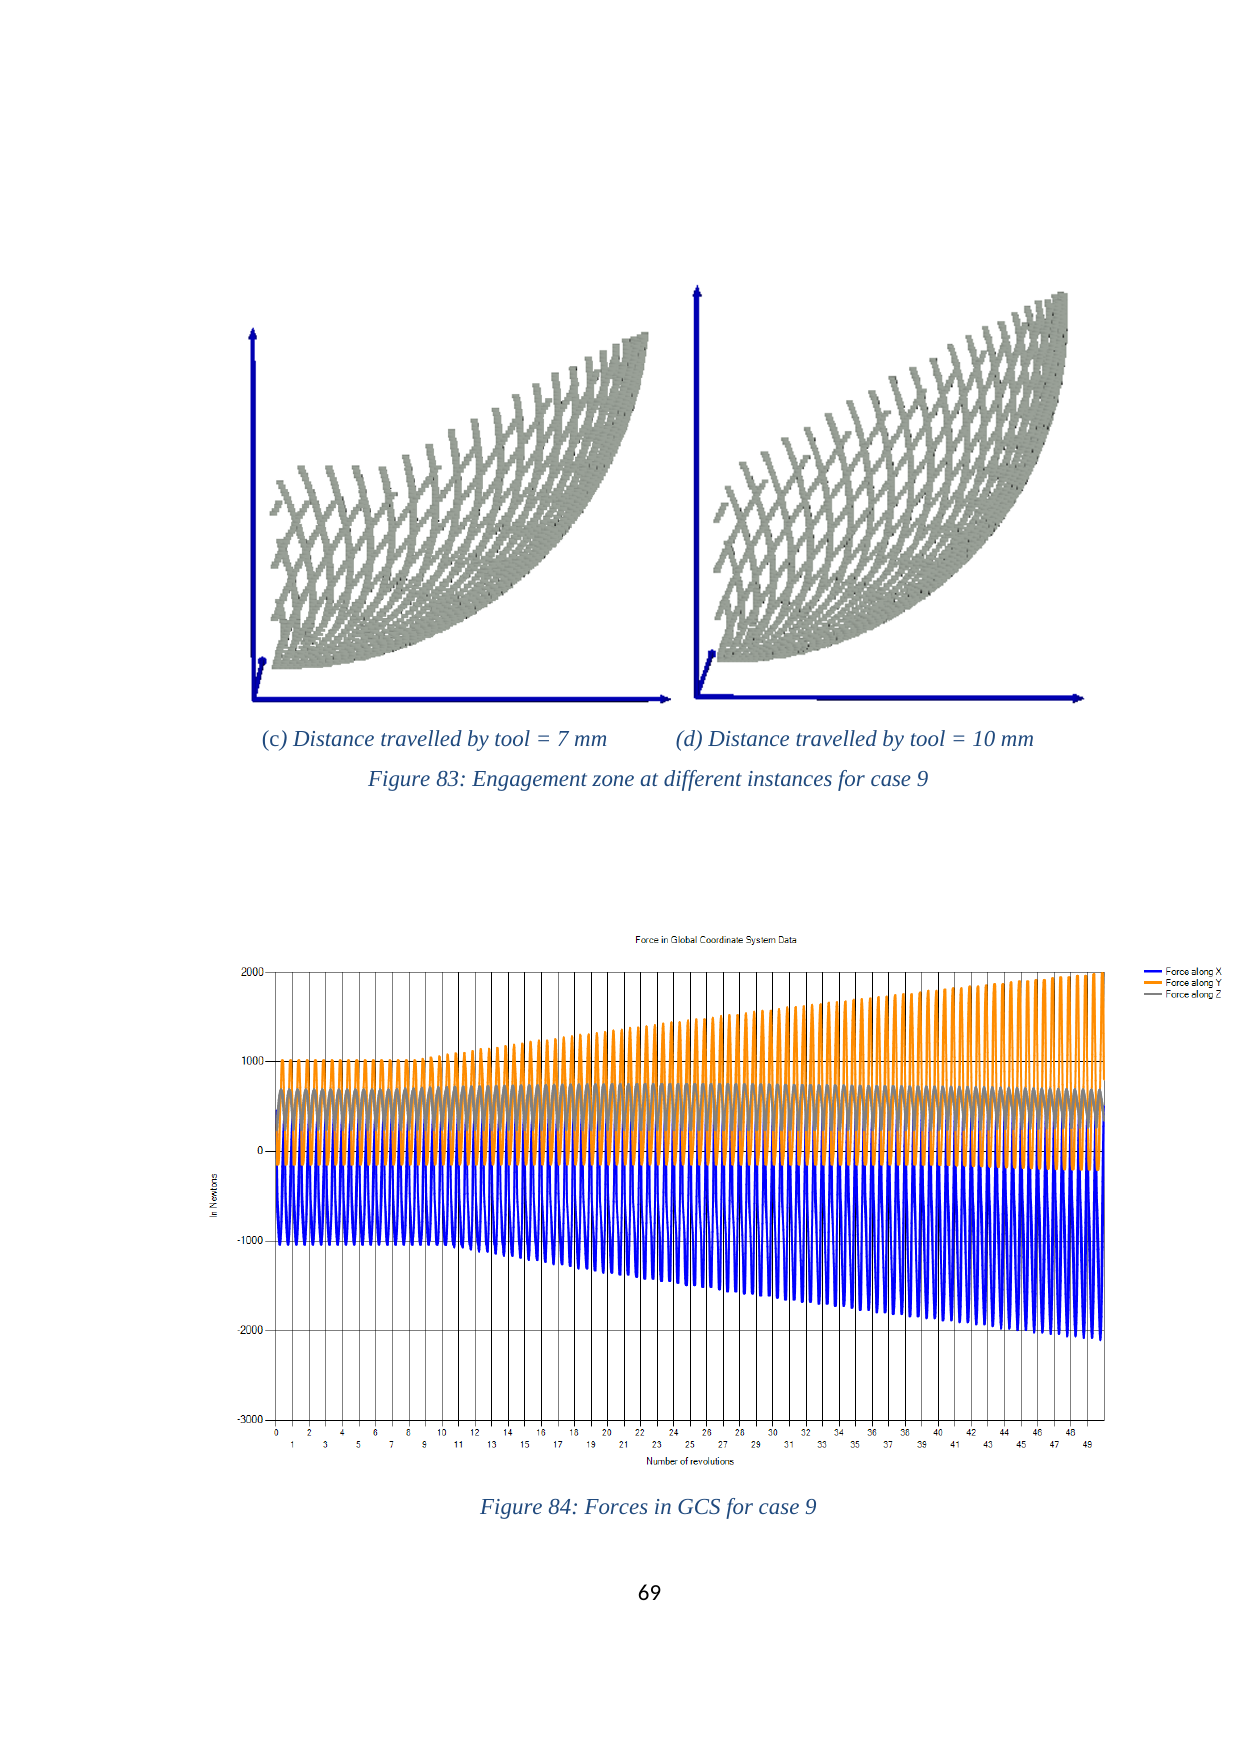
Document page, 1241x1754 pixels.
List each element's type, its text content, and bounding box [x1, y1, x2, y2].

picture [177, 931, 1225, 1469]
picture [216, 276, 1090, 711]
title (c) Distance travelled by tool = 7 mm (d) Distance travelled by tool = 10 mm [177, 725, 1122, 752]
